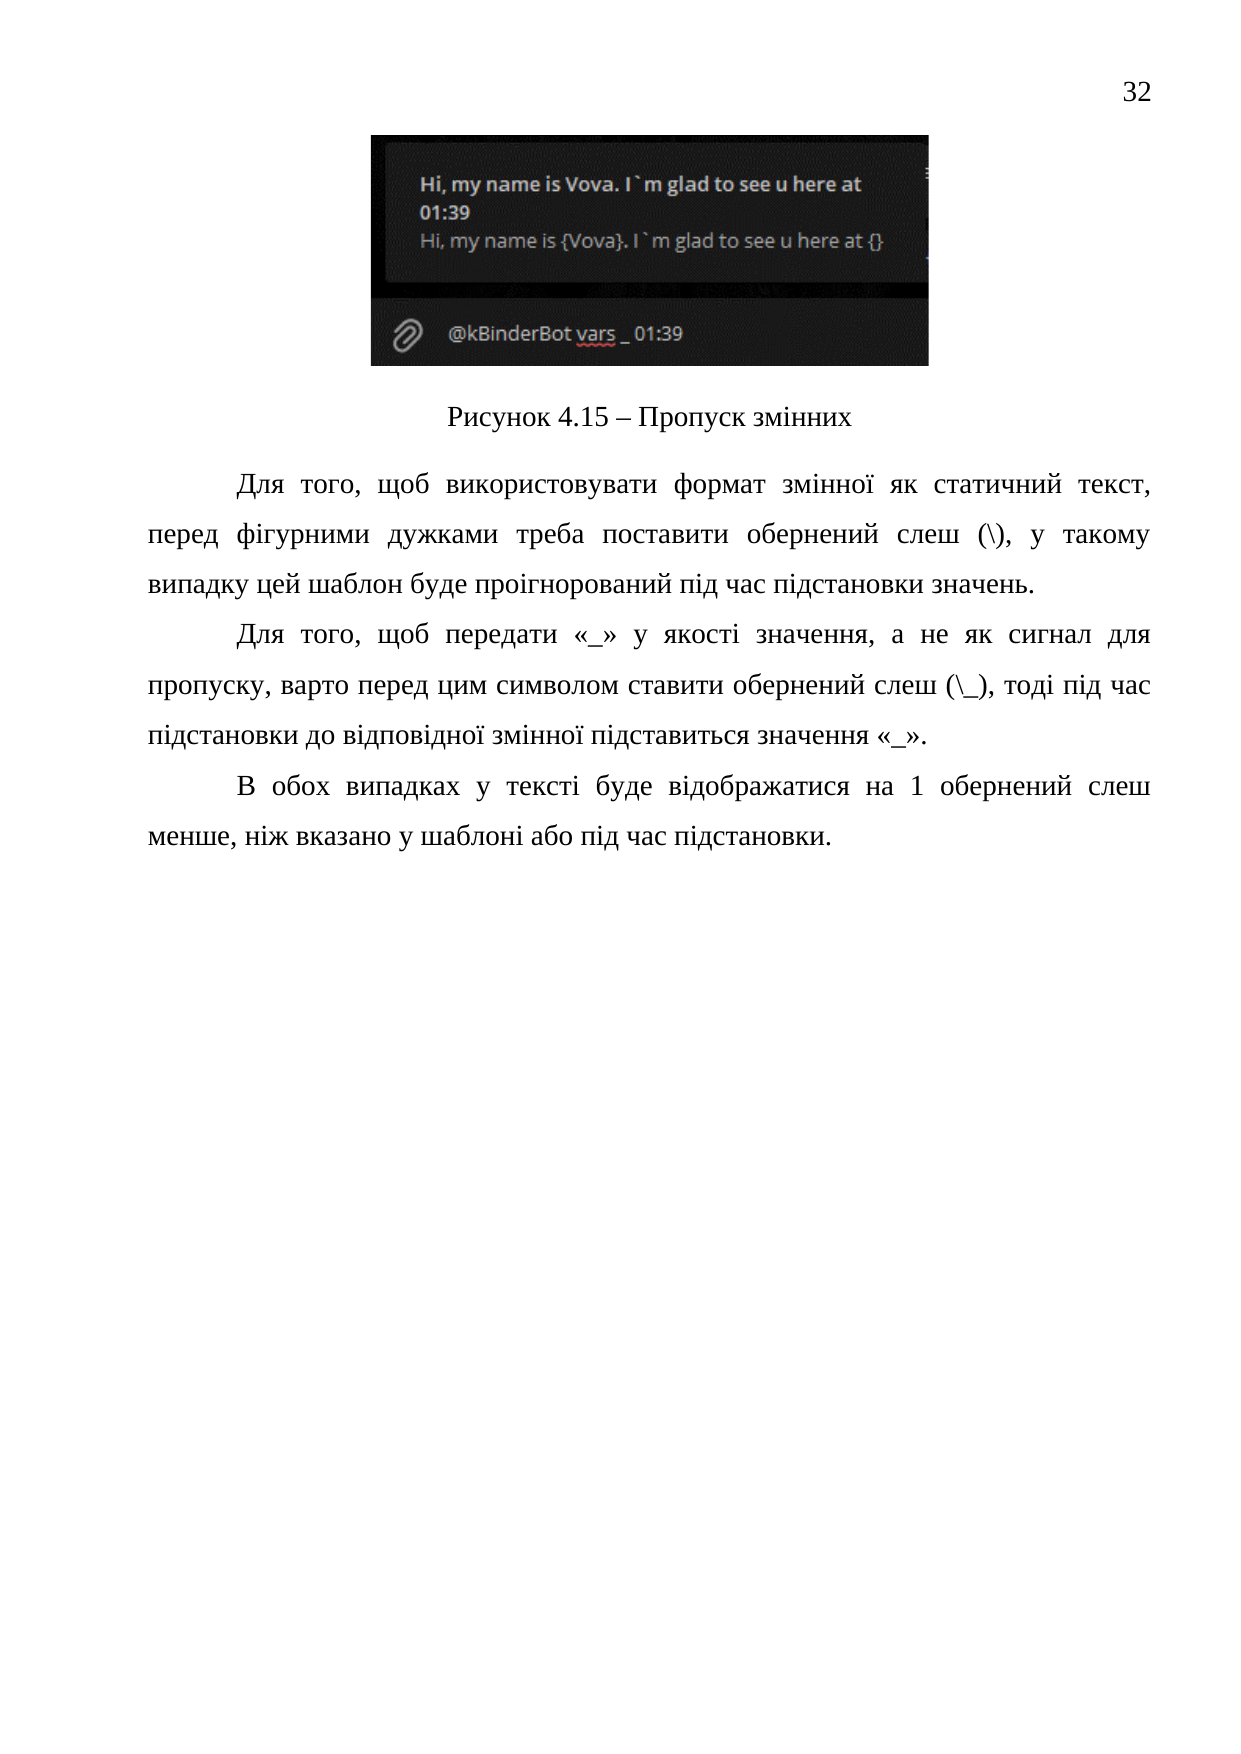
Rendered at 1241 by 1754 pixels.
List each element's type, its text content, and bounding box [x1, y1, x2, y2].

text В обох випадках у тексті буде відображатися на 1 обернений слеш менше, ніж вказано у шаблоні або під час підстановки. [148, 768, 1152, 851]
text Для того, щоб використовувати формат змінної як статичний текст, перед фігурними дужками треба поставити обернений слеш (\), у такому випадку цей шаблон буде проігнорований під час підстановки значень. [148, 466, 1152, 600]
text Для того, щоб передати «_» у якості значення, а не як сигнал для пропуску, варто перед цим символом ставити обернений слеш (\_), тоді під час підстановки до відповідної змінної підставиться значення «_». [148, 617, 1152, 751]
text Рисунок 4.15 – Пропуск змінних [148, 399, 1152, 432]
picture [370, 135, 929, 366]
